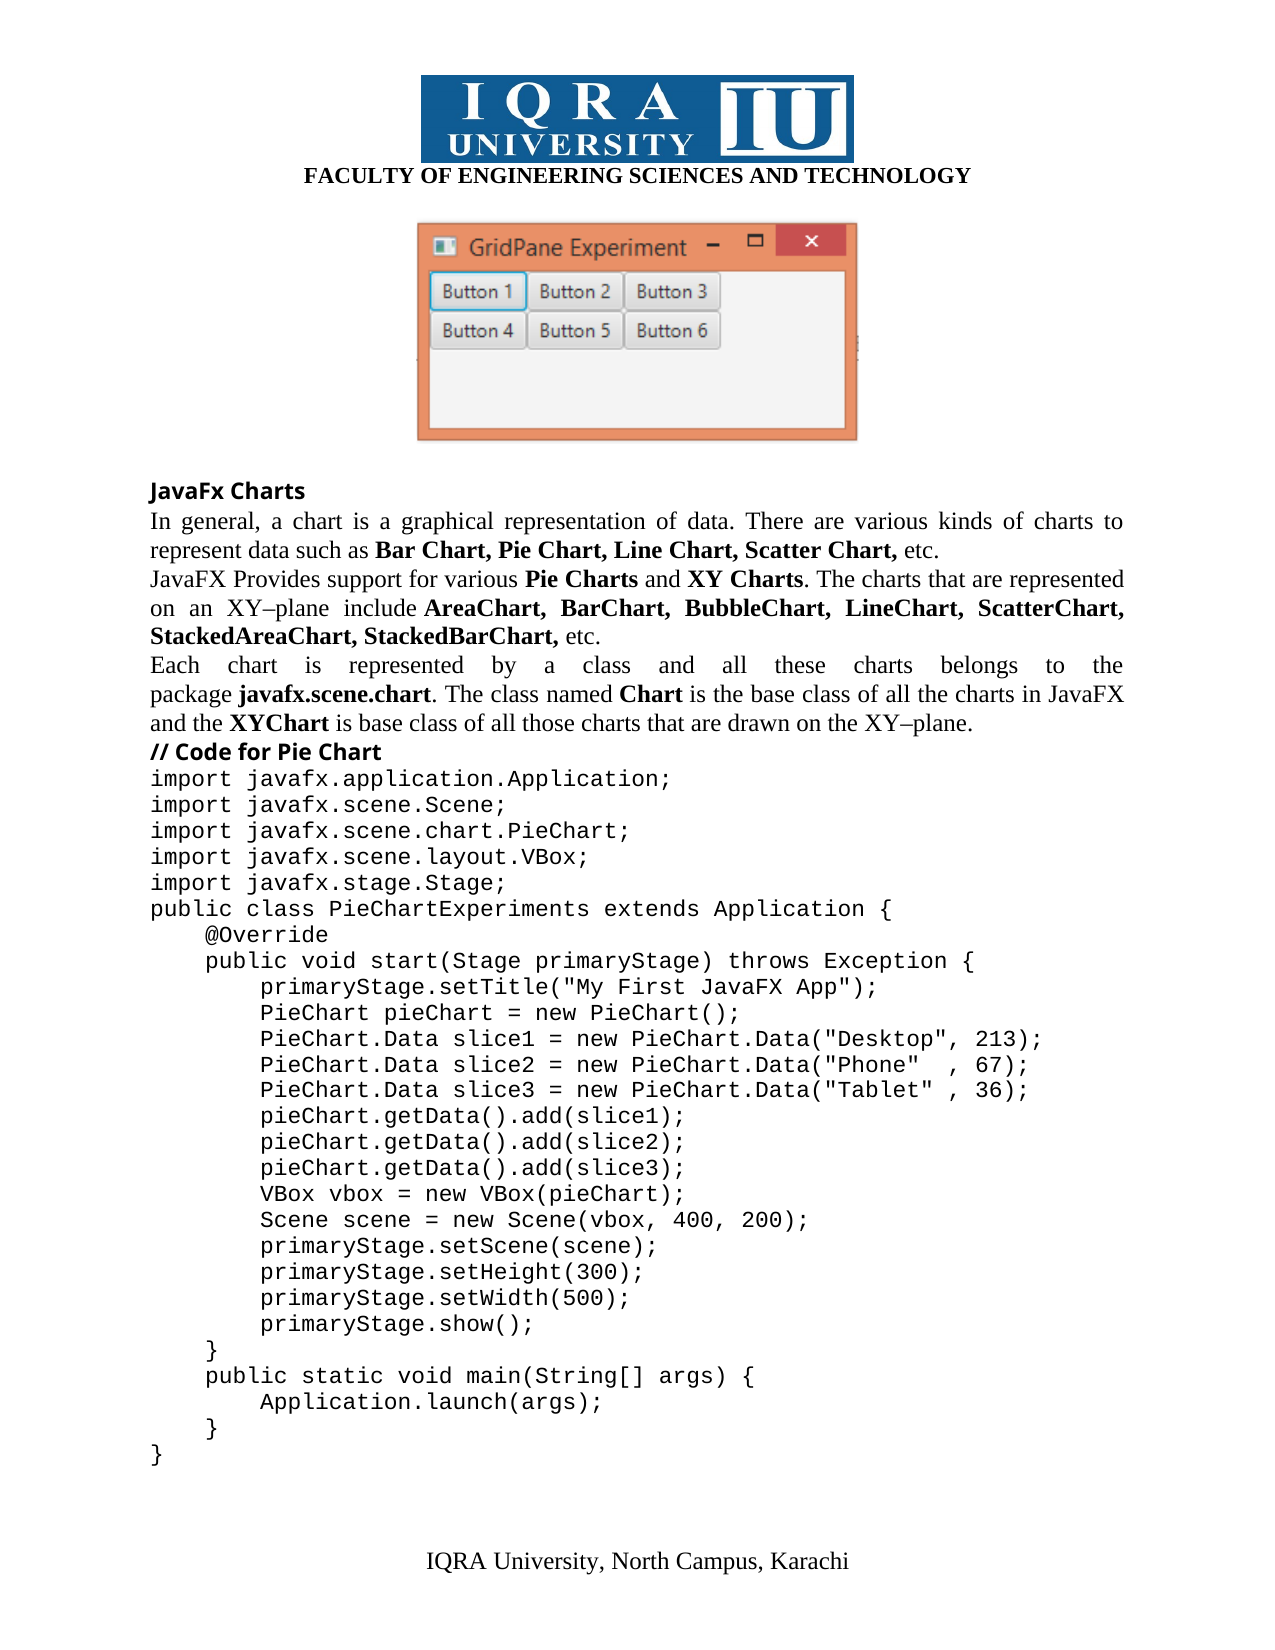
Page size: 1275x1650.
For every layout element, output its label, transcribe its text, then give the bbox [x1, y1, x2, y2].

text import javafx.scene.chart.PieChart; [150, 819, 1125, 845]
text pieChart.getData().add(slice1); [150, 1105, 1125, 1131]
text Application.launch(args); [150, 1390, 1125, 1416]
text PieChart.Data slice2 = new PieChart.Data("Phone" , 67); [150, 1053, 1125, 1079]
text primaryStage.setHeight(300); [150, 1260, 1125, 1286]
text pieChart.getData().add(slice2); [150, 1131, 1125, 1157]
text primaryStage.show(); [150, 1312, 1125, 1338]
text import javafx.application.Application; [150, 768, 1125, 793]
text Each chart is represented by a class and all these charts belongs to the package javafx.scene.chart. The class named Chart is the base class of all the charts in JavaFX and the XYChart is base class of all those charts that are drawn on the XY–plane. [150, 650, 1125, 736]
text primaryStage.setScene(scene); [150, 1234, 1125, 1260]
text VBox vbox = new VBox(pieChart); [150, 1183, 1125, 1208]
text import javafx.stage.Stage; [150, 871, 1125, 897]
text } [150, 1416, 1125, 1442]
text PieChart pieChart = new PieChart(); [150, 1001, 1125, 1027]
text // Code for Pie Chart [150, 736, 1125, 768]
text public static void main(String[] args) { [150, 1364, 1125, 1390]
text PieChart.Data slice3 = new PieChart.Data("Tablet" , 36); [150, 1079, 1125, 1105]
text @Override [150, 923, 1125, 949]
text public class PieChartExperiments extends Application { [150, 897, 1125, 923]
text PieChart.Data slice1 = new PieChart.Data("Desktop", 213); [150, 1027, 1125, 1053]
text In general, a chart is a graphical representation of data. There are various kinds of charts to represent data such as Bar Chart, Pie Chart, Line Chart, Scatter Chart, etc. [150, 506, 1125, 564]
text JavaFx Charts [150, 475, 1125, 506]
text public void start(Stage primaryStage) throws Exception { [150, 949, 1125, 975]
text JavaFX Provides support for various Pie Charts and XY Charts. The charts that are represented on an XY–plane include AreaChart, BarChart, BubbleChart, LineChart, ScatterChart, StackedAreaChart, StackedBarChart, etc. [150, 564, 1125, 650]
picture [421, 75, 854, 163]
text primaryStage.setTitle("My First JavaFX App"); [150, 975, 1125, 1001]
text import javafx.scene.Scene; [150, 793, 1125, 819]
text } [150, 1442, 1125, 1468]
text pieChart.getData().add(slice3); [150, 1157, 1125, 1183]
text primaryStage.setWidth(500); [150, 1286, 1125, 1312]
text import javafx.scene.layout.VBox; [150, 845, 1125, 871]
picture [416, 217, 859, 444]
text Scene scene = new Scene(vbox, 400, 200); [150, 1208, 1125, 1234]
text } [150, 1338, 1125, 1364]
